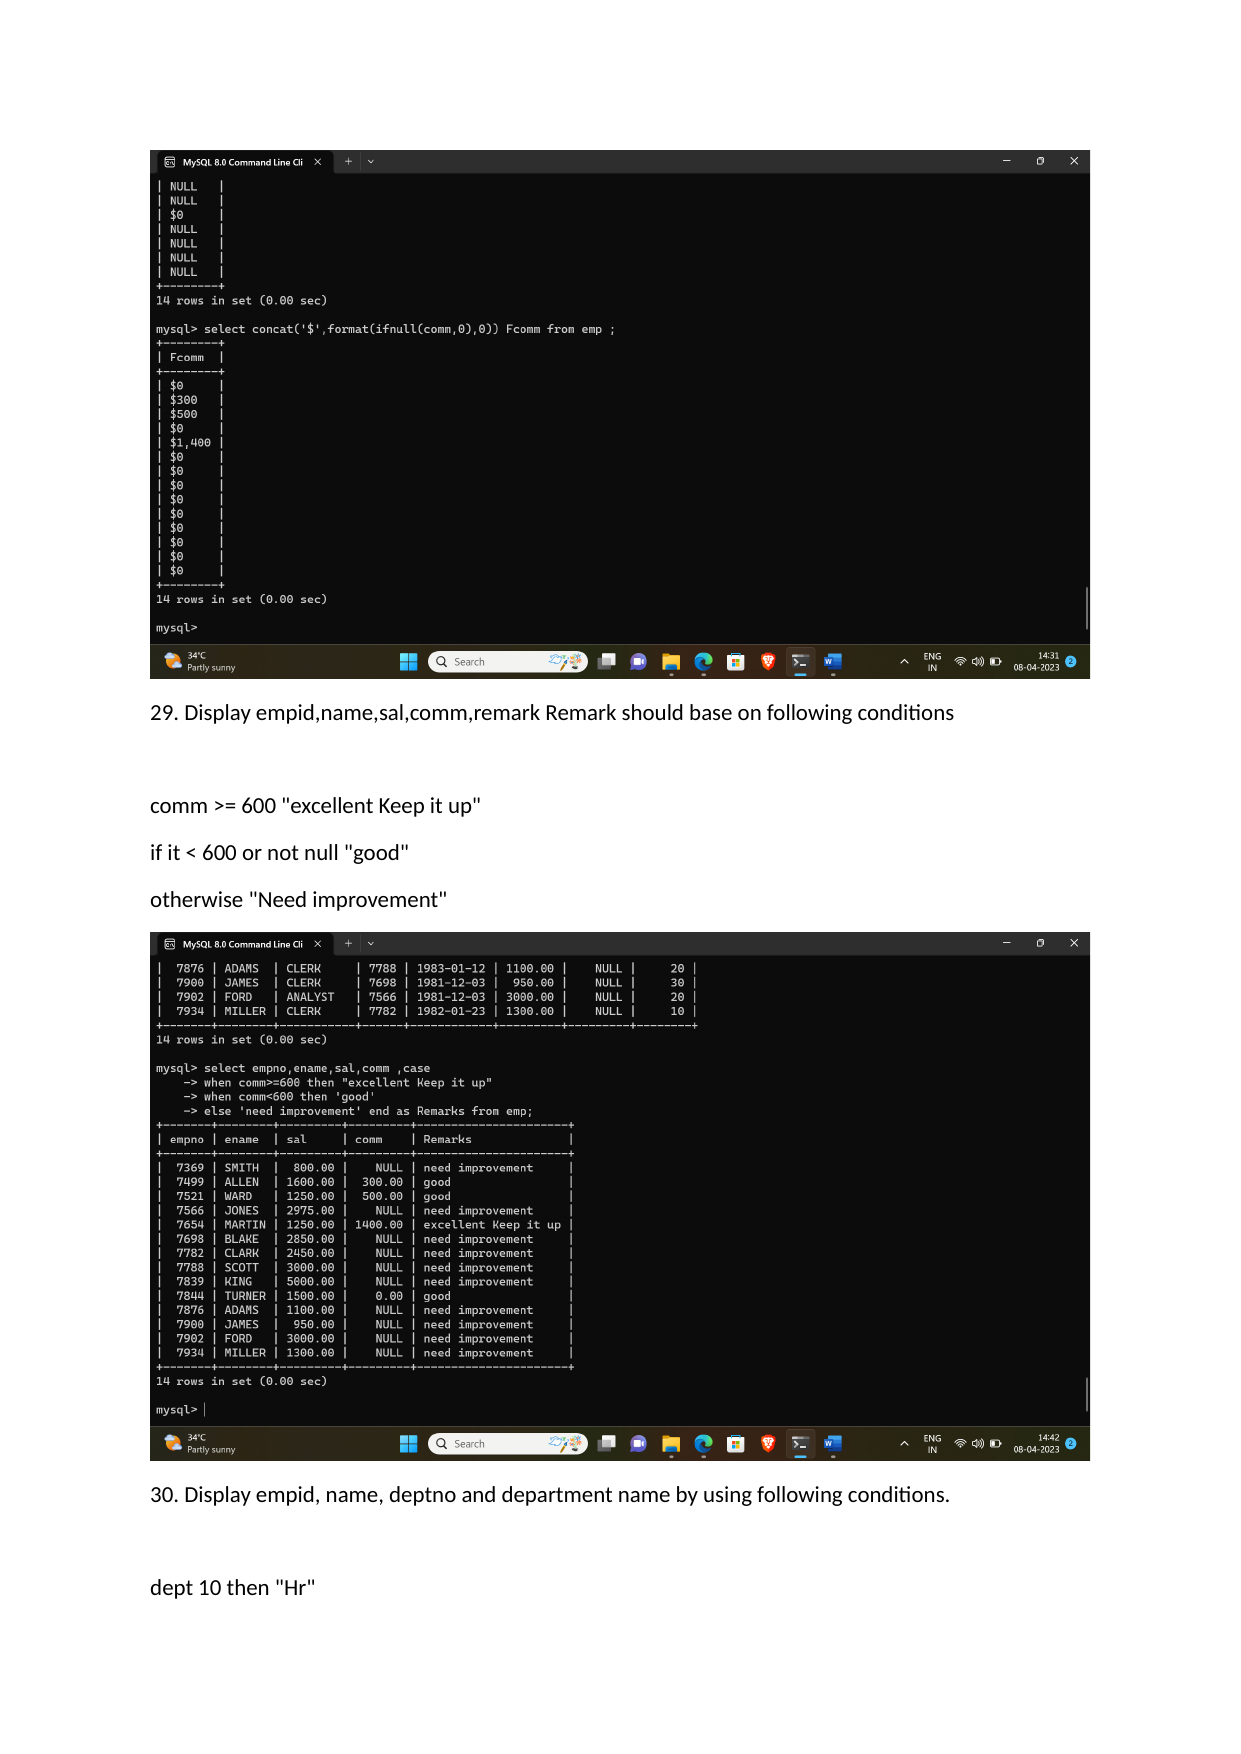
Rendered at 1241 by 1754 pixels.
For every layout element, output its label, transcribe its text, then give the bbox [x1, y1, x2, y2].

picture [150, 932, 1091, 1461]
text if it < 600 or not null "good" [150, 838, 1090, 866]
picture [150, 150, 1091, 679]
text otherwise "Need improvement" [150, 885, 1090, 913]
text comm >= 600 "excellent Keep it up" [150, 791, 1090, 819]
text 29. Display empid,name,sal,comm,remark Remark should base on following conditions [150, 698, 1090, 726]
text 30. Display empid, name, deptno and department name by using following conditions. [150, 1480, 1090, 1508]
text dept 10 then "Hr" [150, 1573, 1090, 1602]
